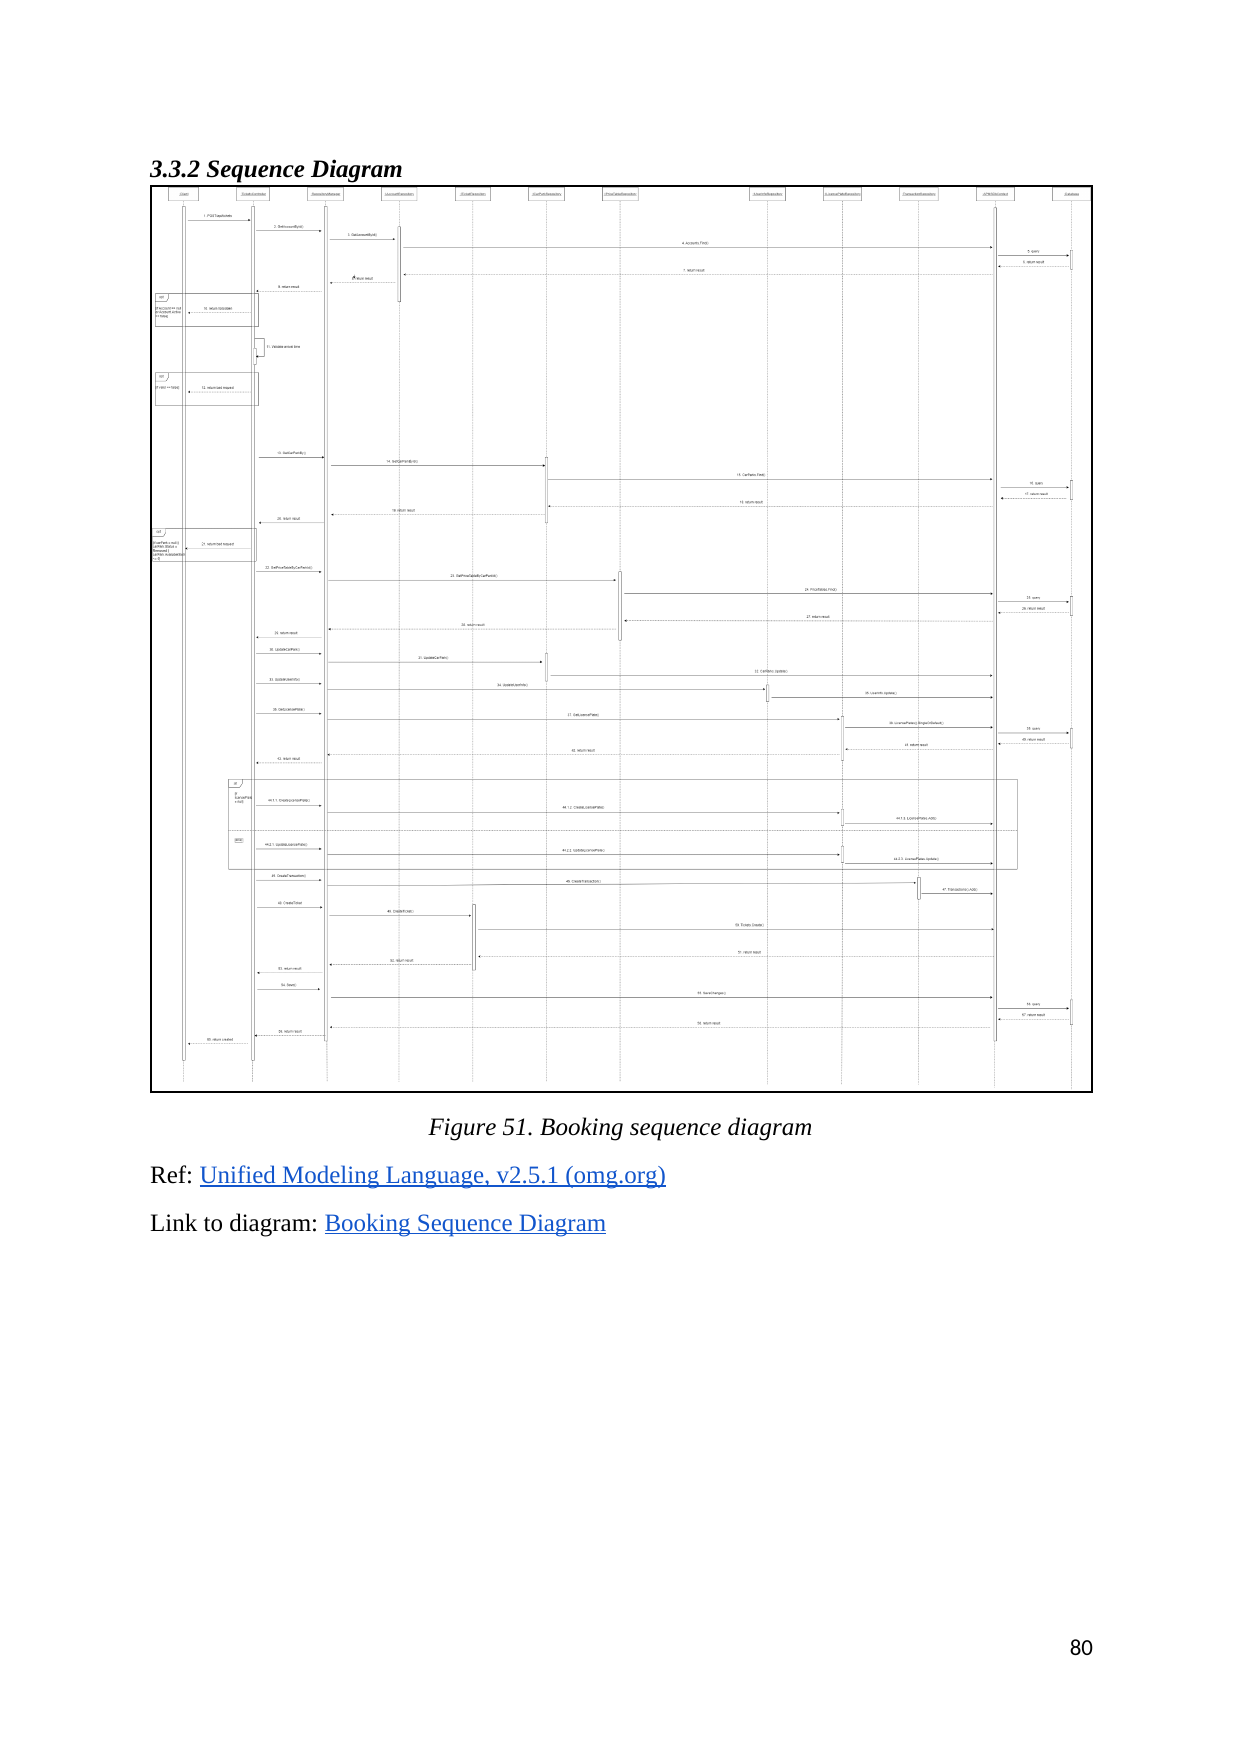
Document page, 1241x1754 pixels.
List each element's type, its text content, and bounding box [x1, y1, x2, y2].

subtitle 3.3.2 Sequence Diagram [150, 154, 1093, 183]
picture [152, 187, 1091, 1091]
text Ref: Unified Modeling Language, v2.5.1 (omg.org) [150, 1160, 1093, 1189]
text Figure 51. Booking sequence diagram [150, 1112, 1093, 1141]
text Link to diagram: Booking Sequence Diagram [150, 1208, 1093, 1237]
